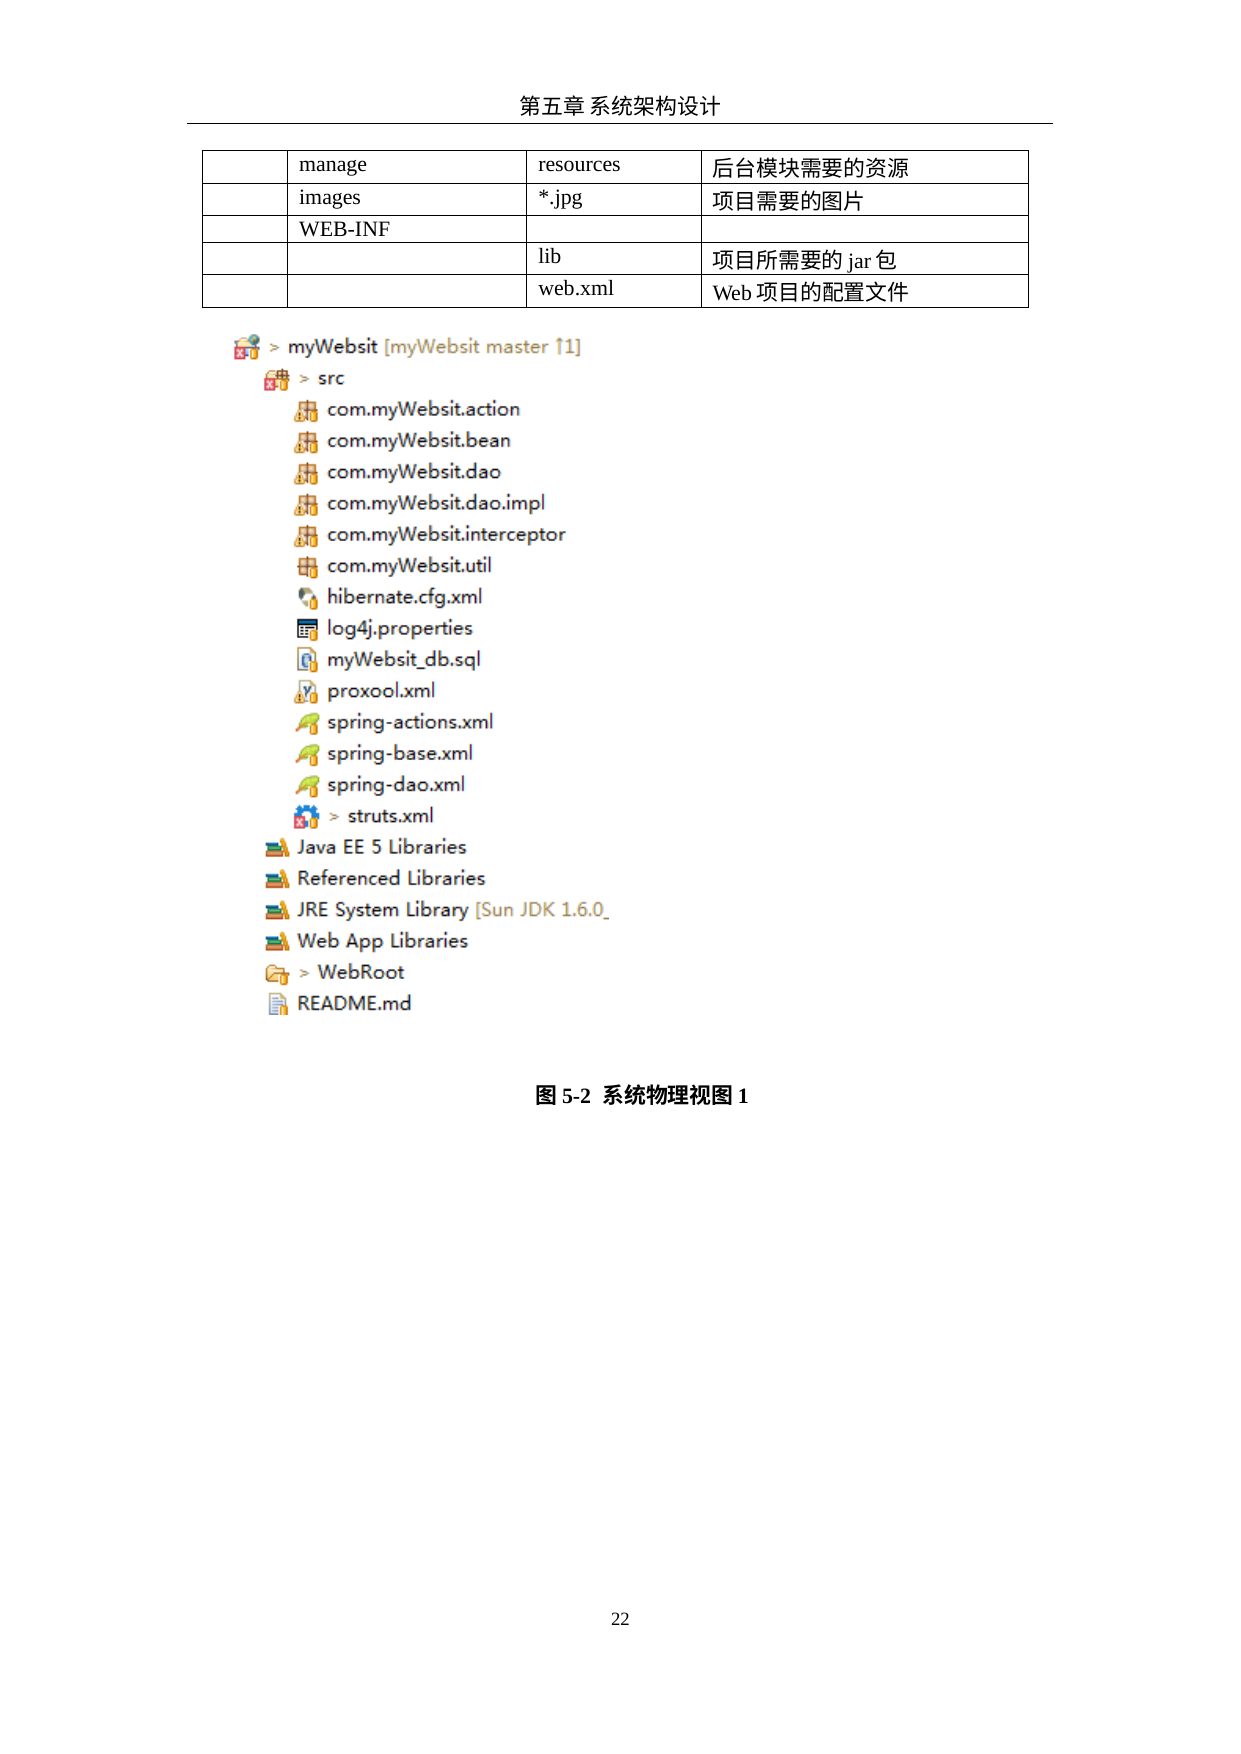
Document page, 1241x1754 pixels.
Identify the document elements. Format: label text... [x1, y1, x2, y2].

table_cell [702, 216, 1028, 242]
table_cell [203, 216, 287, 242]
table_cell [288, 243, 526, 274]
table_cell [203, 151, 287, 183]
table_cell manage [288, 151, 526, 183]
table_cell *.jpg [527, 184, 701, 215]
table_cell 后台模块需要的资源 [702, 151, 1028, 183]
table_cell [203, 184, 287, 215]
table_cell 项目需要的图片 [702, 184, 1028, 215]
table_cell web.xml [527, 275, 701, 307]
table_cell images [288, 184, 526, 215]
table_cell lib [527, 243, 701, 274]
table_cell resources [527, 151, 701, 183]
table_cell WEB-INF [288, 216, 526, 242]
text 图5-2 系统物理视图1 [187, 1078, 1053, 1110]
table_cell [288, 275, 526, 307]
table_cell Web项目的配置文件 [702, 275, 1028, 307]
table_cell [203, 275, 287, 307]
table_cell [203, 243, 287, 274]
table_cell [527, 216, 701, 242]
table_cell 项目所需要的jar包 [702, 243, 1028, 274]
picture [231, 333, 609, 1015]
